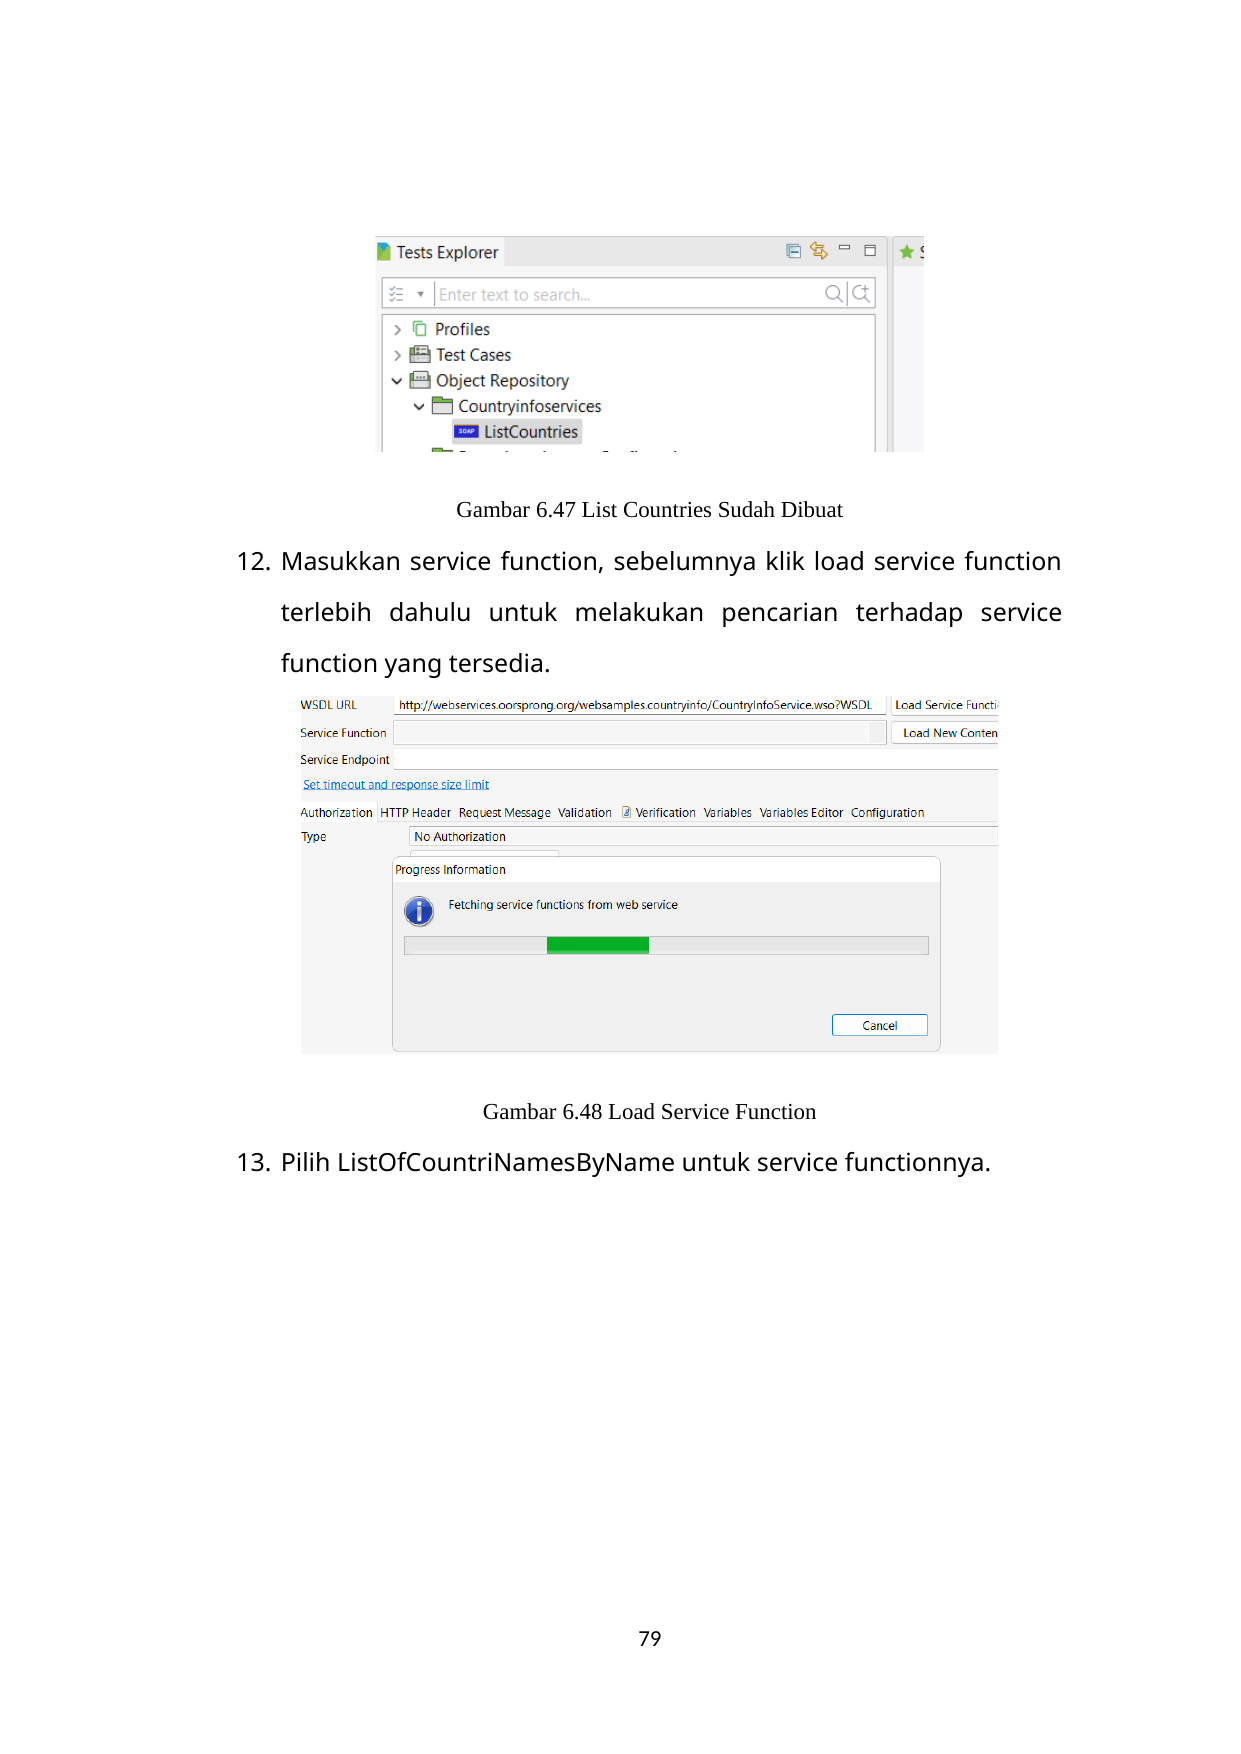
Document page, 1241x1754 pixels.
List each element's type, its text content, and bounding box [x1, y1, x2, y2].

picture [301, 696, 999, 1054]
list Pilih ListOfCountriNamesByName untuk service functionnya. [236, 1145, 1063, 1179]
picture [375, 236, 924, 452]
list Masukkan service function, sebelumnya klik load service function terlebih dahulu untuk melakukan pencarian terhadap service function yang tersedia. [236, 544, 1063, 680]
